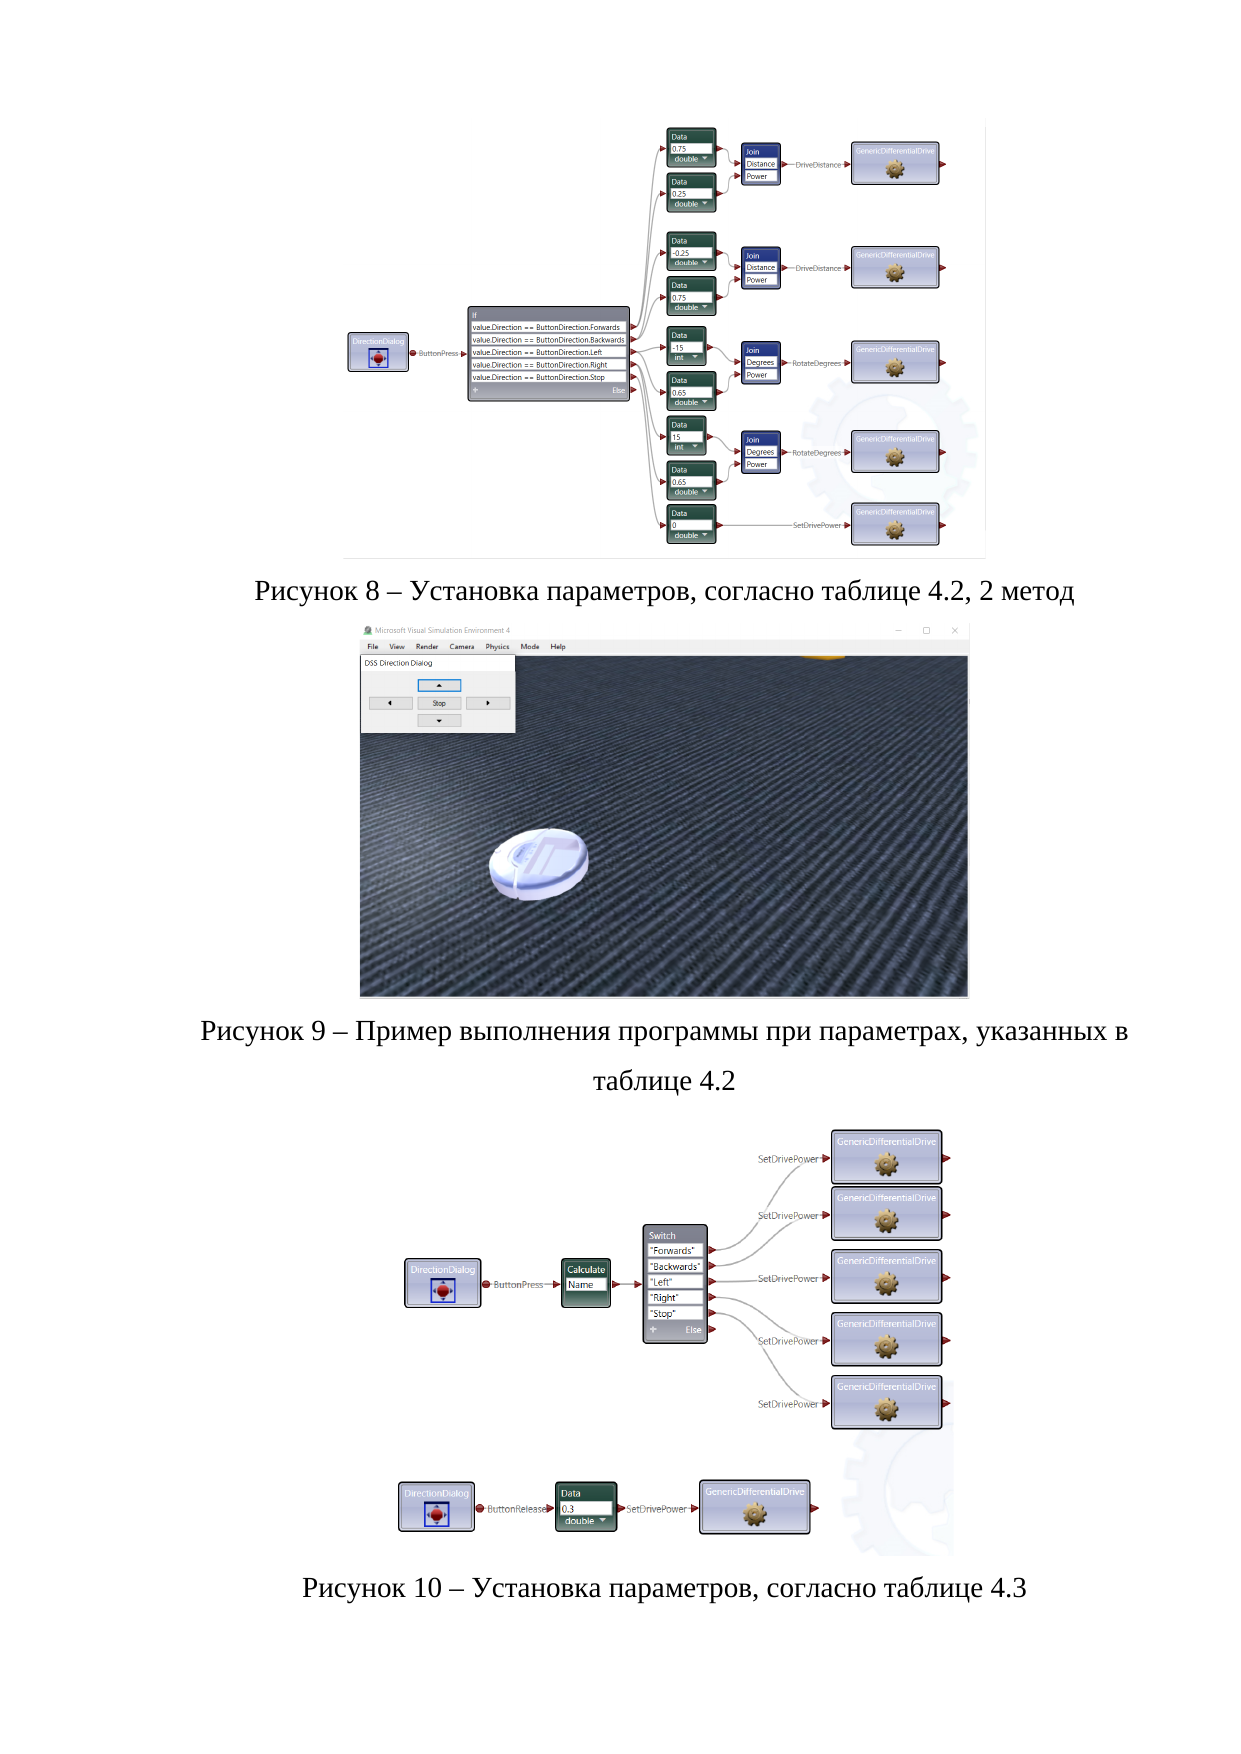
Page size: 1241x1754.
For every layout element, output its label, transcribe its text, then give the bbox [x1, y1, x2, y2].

text Рисунок 10 – Установка параметров, согласно таблице 4.3 [177, 1570, 1152, 1603]
picture [375, 1113, 954, 1556]
text Рисунок 9 – Пример выполнения программы при параметрах, указанных в таблице 4.2 [177, 1013, 1152, 1097]
picture [343, 118, 986, 559]
picture [359, 623, 970, 999]
text Рисунок 8 – Установка параметров, согласно таблице 4.2, 2 метод [177, 573, 1152, 606]
